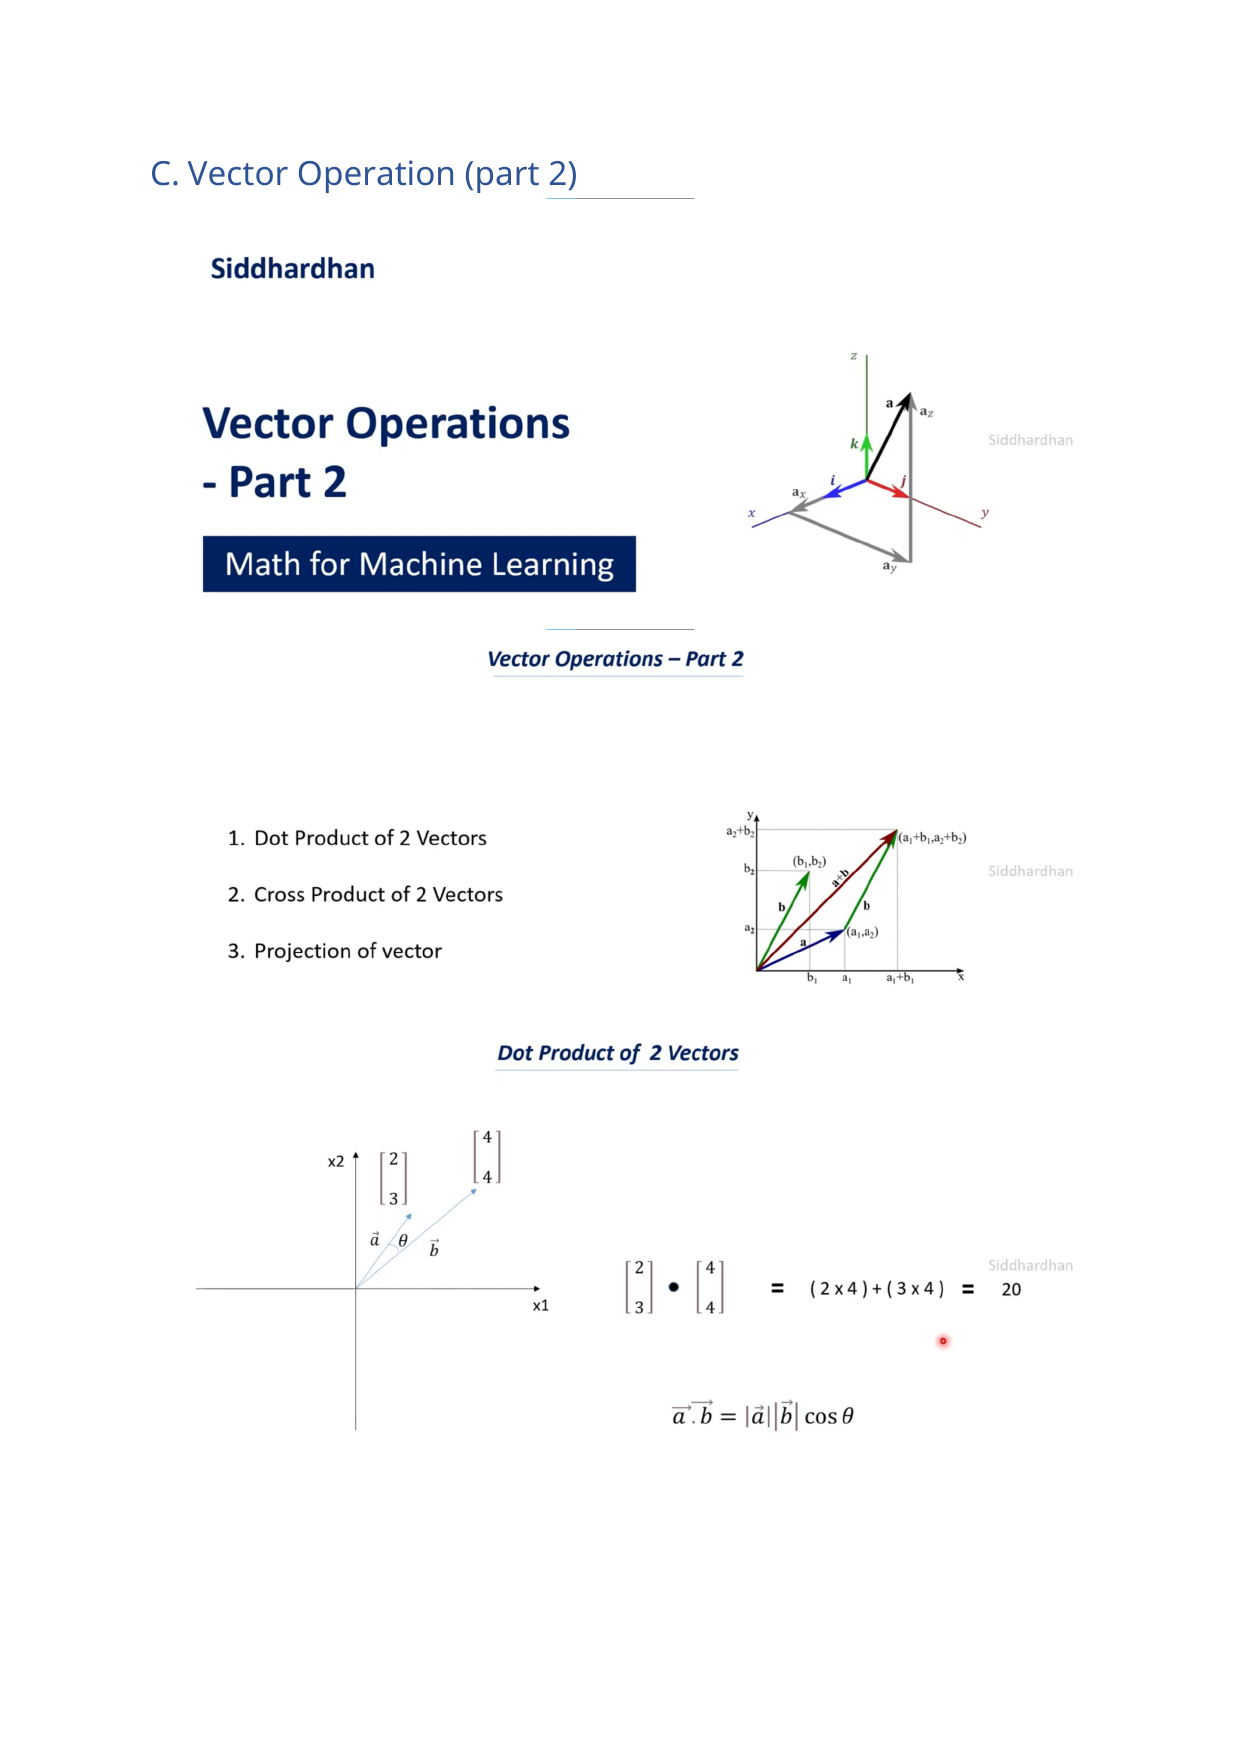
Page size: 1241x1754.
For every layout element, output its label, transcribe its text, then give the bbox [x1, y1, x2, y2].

picture [150, 629, 1091, 1006]
picture [150, 198, 1091, 611]
subtitle Vector Operation (part 2) [150, 150, 1090, 195]
picture [150, 1024, 1091, 1452]
